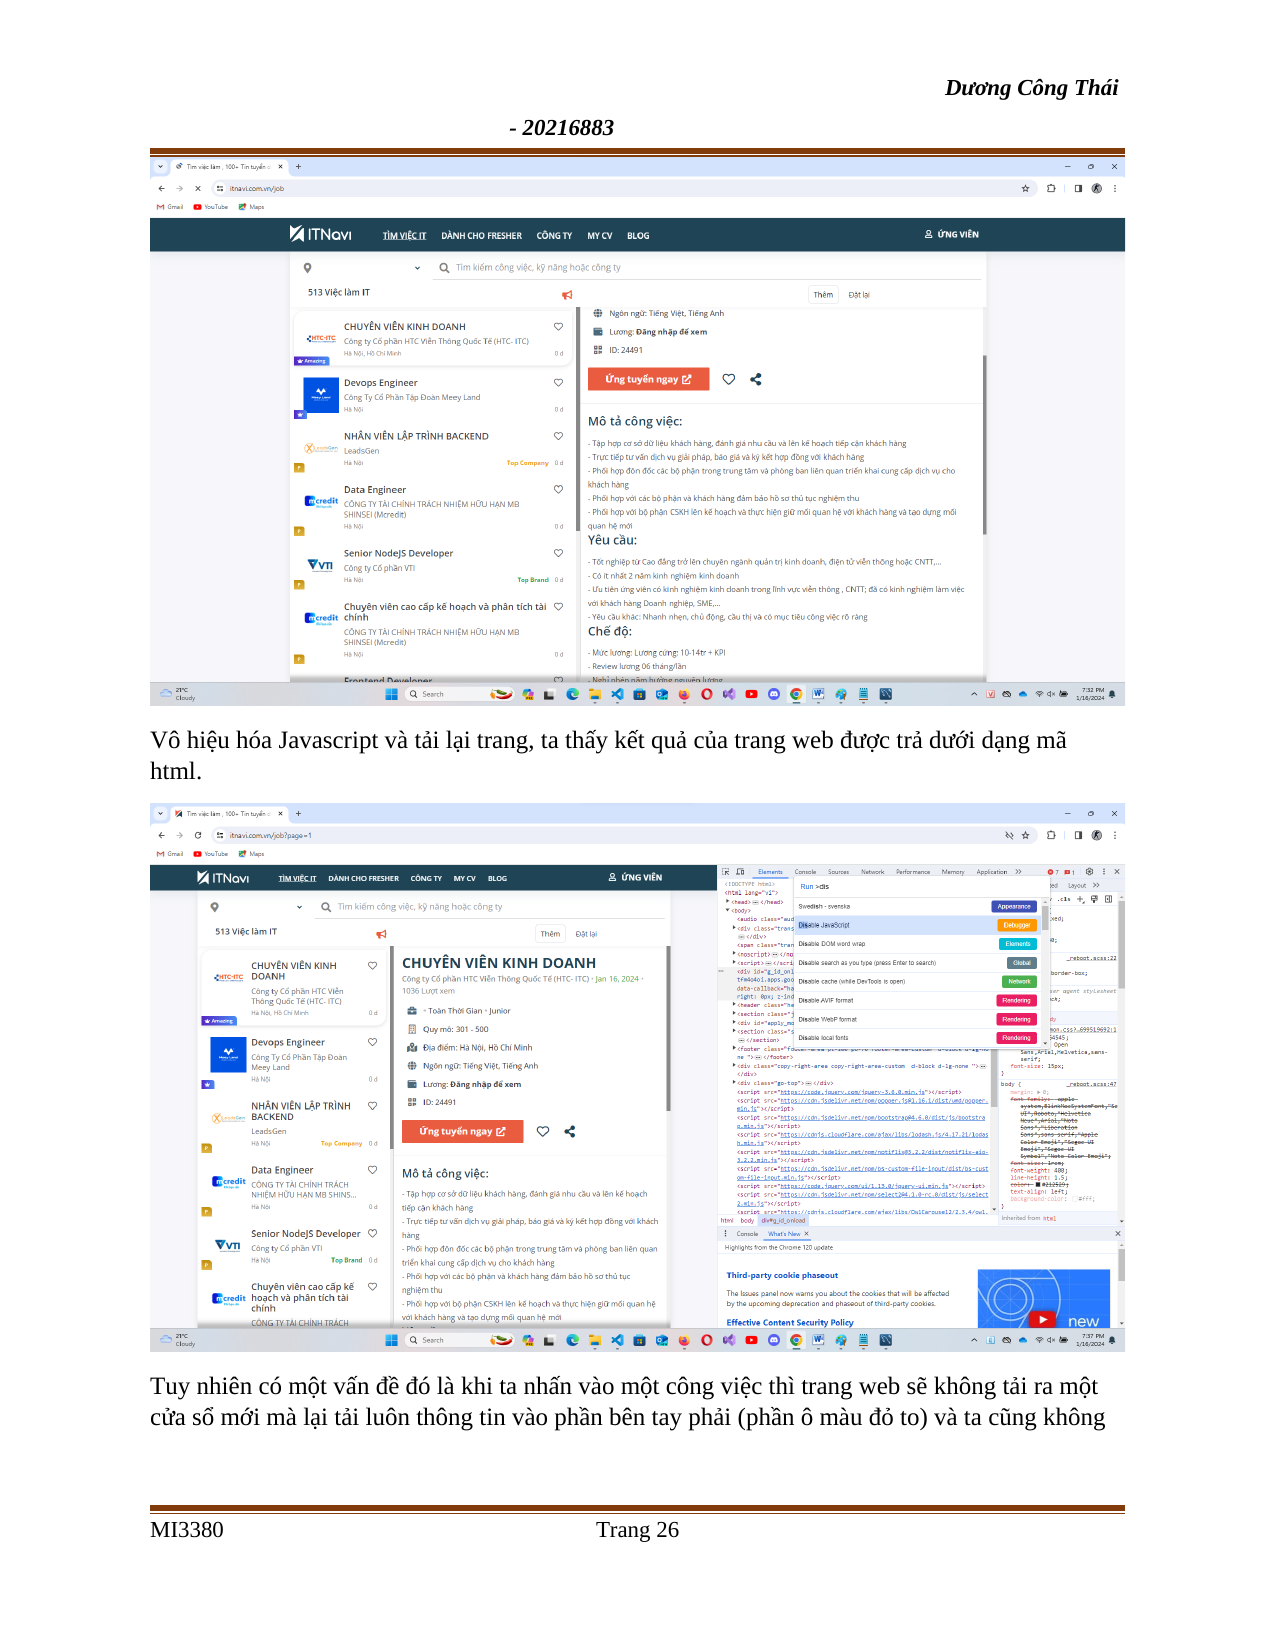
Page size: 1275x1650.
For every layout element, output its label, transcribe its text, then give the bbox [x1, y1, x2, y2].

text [150, 1371, 1125, 1431]
picture [150, 803, 1125, 1352]
picture [150, 157, 1125, 706]
text Vô hiệu hóa Javascript và tải lại trang, ta thấy kết quả của trang web được trả dưới dạng mã html. [150, 725, 1125, 784]
